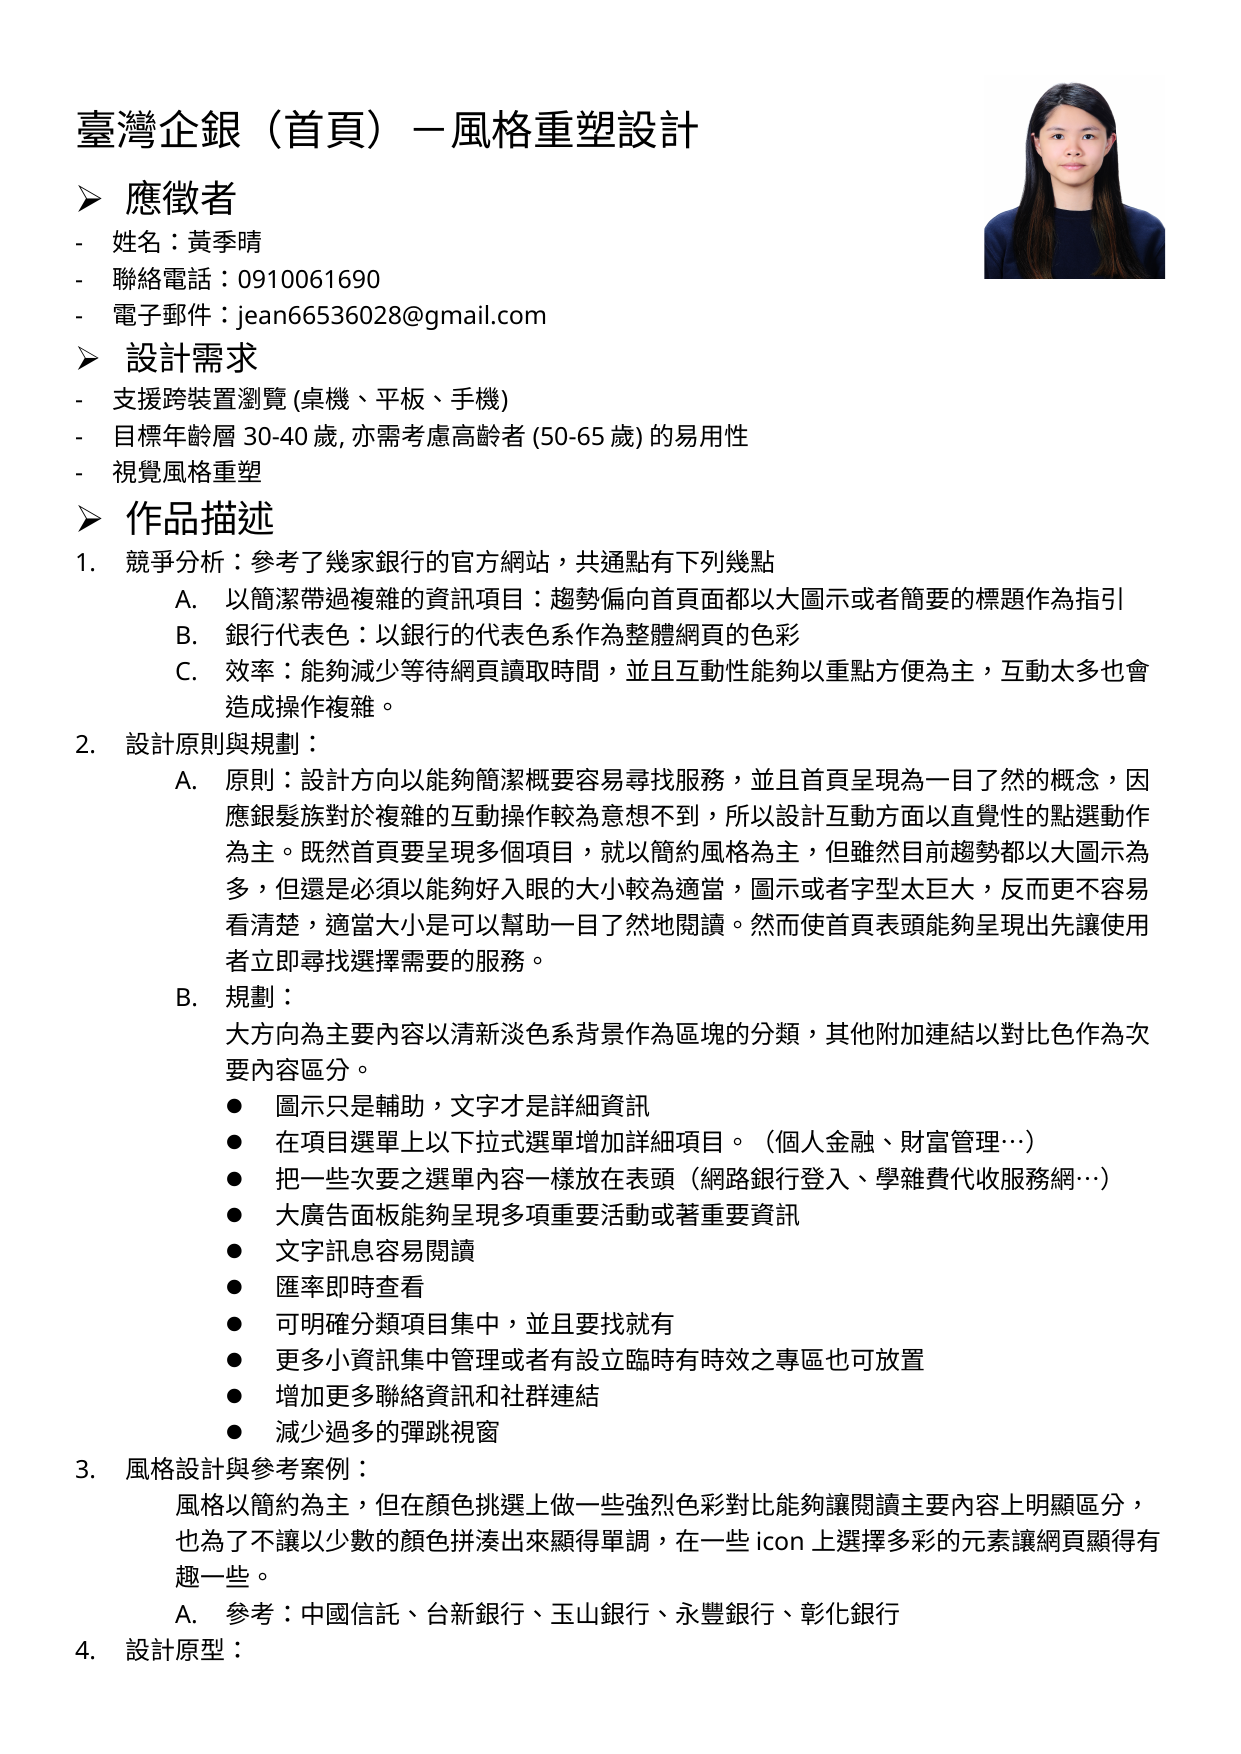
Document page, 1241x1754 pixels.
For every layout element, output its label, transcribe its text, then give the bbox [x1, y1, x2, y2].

list 設計需求 [75, 332, 1165, 380]
picture [984, 75, 1166, 279]
list 支援跨裝置瀏覽 (桌機、平板、手機) [75, 380, 1165, 416]
list 效率：能夠減少等待網頁讀取時間，並且互動性能夠以重點方便為主，互動太多也會造成操作複雜。 [175, 652, 1165, 724]
list 視覺風格重塑 [75, 452, 1165, 489]
list 聯絡電話：0910061690 [75, 259, 1165, 295]
list 風格設計與參考案例： [75, 1449, 1165, 1485]
text 臺灣企銀（首頁）－風格重塑設計 [75, 85, 984, 169]
list 更多小資訊集中管理或者有設立臨時有時效之專區也可放置 [225, 1340, 1165, 1377]
list 姓名：黃季晴 [75, 223, 984, 259]
list 競爭分析：參考了幾家銀行的官方網站，共通點有下列幾點 [75, 543, 1165, 579]
list 銀行代表色：以銀行的代表色系作為整體網頁的色彩 [175, 615, 1165, 652]
list 把一些次要之選單內容一樣放在表頭（網路銀行登入、學雜費代收服務網…） [225, 1159, 1165, 1195]
list 增加更多聯絡資訊和社群連結 [225, 1377, 1165, 1413]
list 大方向為主要內容以清新淡色系背景作為區塊的分類，其他附加連結以對比色作為次要內容區分。 [225, 1014, 1165, 1087]
list 可明確分類項目集中，並且要找就有 [225, 1304, 1165, 1340]
list 設計原型： [75, 1630, 1165, 1667]
list 作品描述 [75, 489, 1165, 543]
list 大廣告面板能夠呈現多項重要活動或著重要資訊 [225, 1195, 1165, 1232]
list 圖示只是輔助，文字才是詳細資訊 [225, 1087, 1165, 1123]
text 風格以簡約為主，但在顏色挑選上做一些強烈色彩對比能夠讓閱讀主要內容上明顯區分，也為了不讓以少數的顏色拼湊出來顯得單調，在一些 icon 上選擇多彩的元素讓網頁顯得有趣一些。 [175, 1485, 1165, 1594]
list 參考：中國信託、台新銀行、玉山銀行、永豐銀行、彰化銀行 [175, 1594, 1165, 1630]
list 原則：設計方向以能夠簡潔概要容易尋找服務，並且首頁呈現為一目了然的概念，因應銀髮族對於複雜的互動操作較為意想不到，所以設計互動方面以直覺性的點選動作為主。既然首頁要呈現多個項目，就以簡約風格為主，但雖然目前趨勢都以大圖示為多，但還是必須以能夠好入眼的大小較為適當，圖示或者字型太巨大，反而更不容易看清楚，適當大小是可以幫助一目了然地閱讀。然而使首頁表頭能夠呈現出先讓使用者立即尋找選擇需要的服務。 [175, 760, 1165, 978]
list 減少過多的彈跳視窗 [225, 1413, 1165, 1449]
list 規劃： [175, 978, 1165, 1014]
list 電子郵件：jean66536028@gmail.com [75, 295, 1165, 332]
list 設計原則與規劃： [75, 724, 1165, 760]
list 匯率即時查看 [225, 1268, 1165, 1304]
list 目標年齡層 30-40歲, 亦需考慮高齡者 (50-65歲) 的易用性 [75, 416, 1165, 452]
list 在項目選單上以下拉式選單增加詳細項目。（個人金融、財富管理…） [225, 1123, 1165, 1159]
list 以簡潔帶過複雜的資訊項目：趨勢偏向首頁面都以大圖示或者簡要的標題作為指引 [175, 579, 1165, 615]
list 文字訊息容易閱讀 [225, 1232, 1165, 1268]
list 應徵者 [75, 169, 984, 223]
